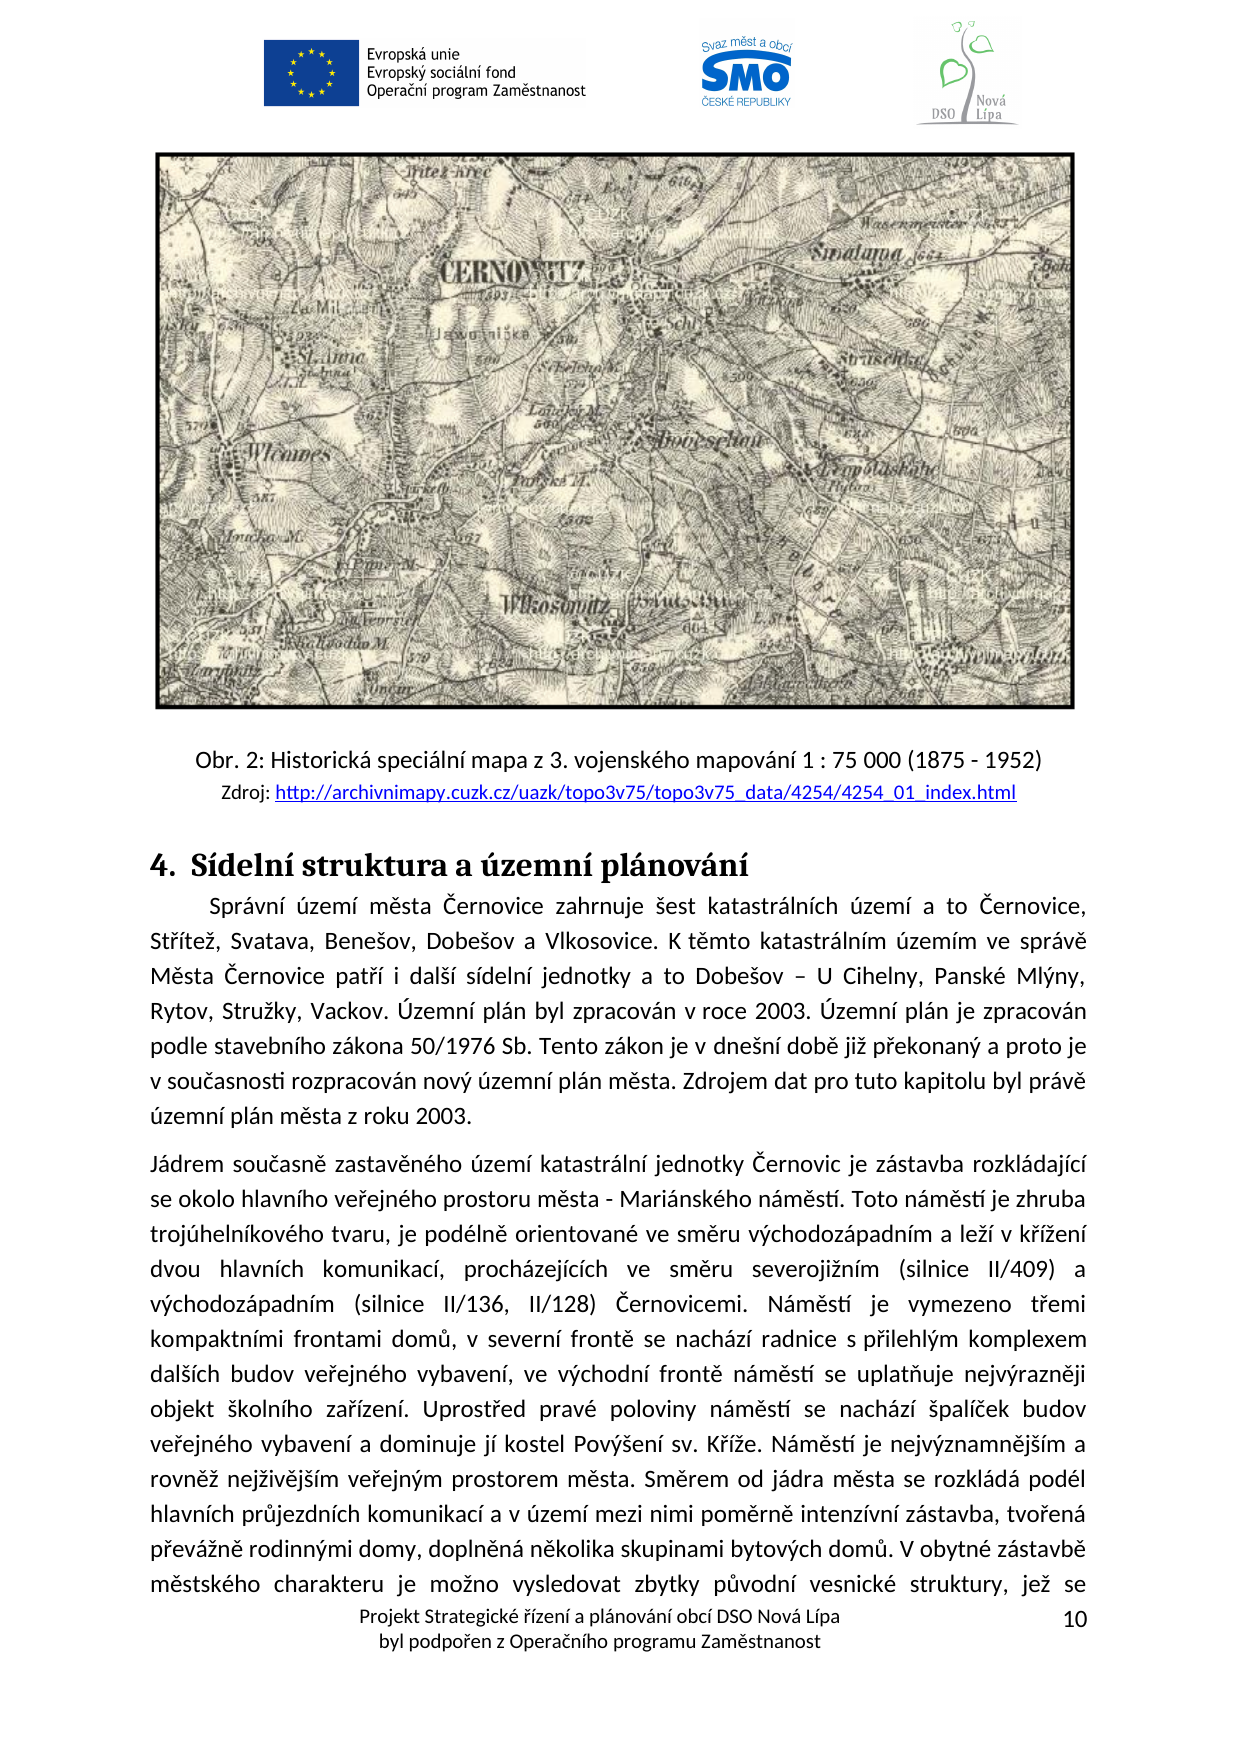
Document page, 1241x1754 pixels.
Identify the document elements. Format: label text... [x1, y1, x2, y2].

picture [262, 38, 586, 108]
picture [912, 16, 1023, 129]
picture [150, 147, 1079, 715]
text Správní území města Černovice zahrnuje šest katastrálních území a to Černovice, Střítež, Svatava, Benešov, Dobešov a Vlkosovice. K těmto katastrálním územím ve správě Města Černovice patří i další sídelní jednotky a to Dobešov – U Cihelny, Panské Mlýny, Rytov, Stružky, Vackov. Územní plán byl zpracován v roce 2003. Územní plán je zpracován podle stavebního zákona 50/1976 Sb. Tento zákon je v dnešní době již překonaný a proto je v současnosti rozpracován nový územní plán města. Zdrojem dat pro tuto kapitolu byl právě územní plán města z roku 2003. [150, 891, 1087, 1131]
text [150, 1148, 1087, 1598]
text Zdroj: http://archivnimapy.cuzk.cz/uazk/topo3v75/topo3v75_data/4254/4254_01_index.html [150, 779, 1087, 805]
picture [699, 18, 795, 108]
subtitle Sídelní struktura a územní plánování [150, 846, 1087, 884]
text Obr. 2: Historická speciální mapa z 3. vojenského mapování 1 : 75 000 (1875 - 1952) [150, 744, 1087, 775]
